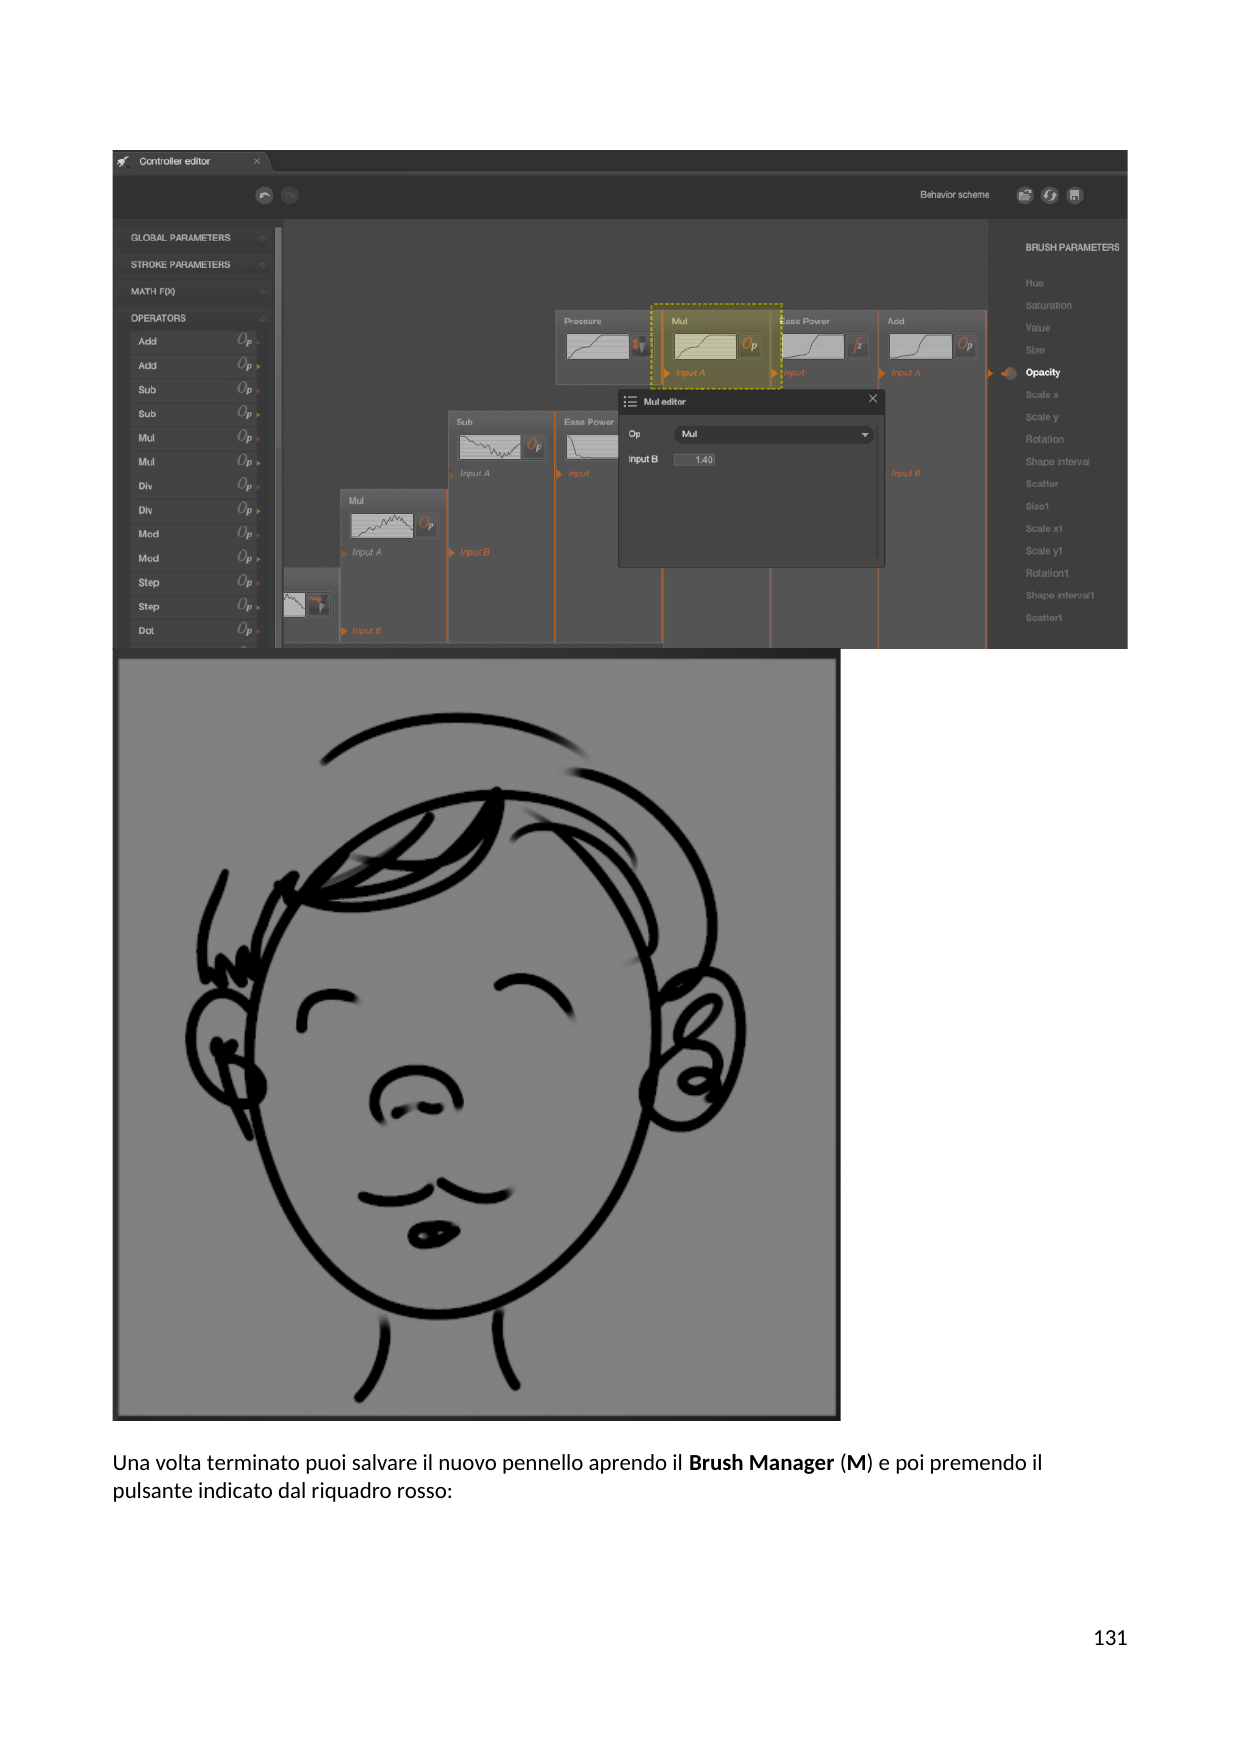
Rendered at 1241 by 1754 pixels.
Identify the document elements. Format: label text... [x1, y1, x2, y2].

picture [112, 150, 1128, 1421]
text Una volta terminato puoi salvare il nuovo pennello aprendo il Brush Manager (M) e poi premendo il pulsante indicato dal riquadro rosso: [112, 1448, 1128, 1504]
